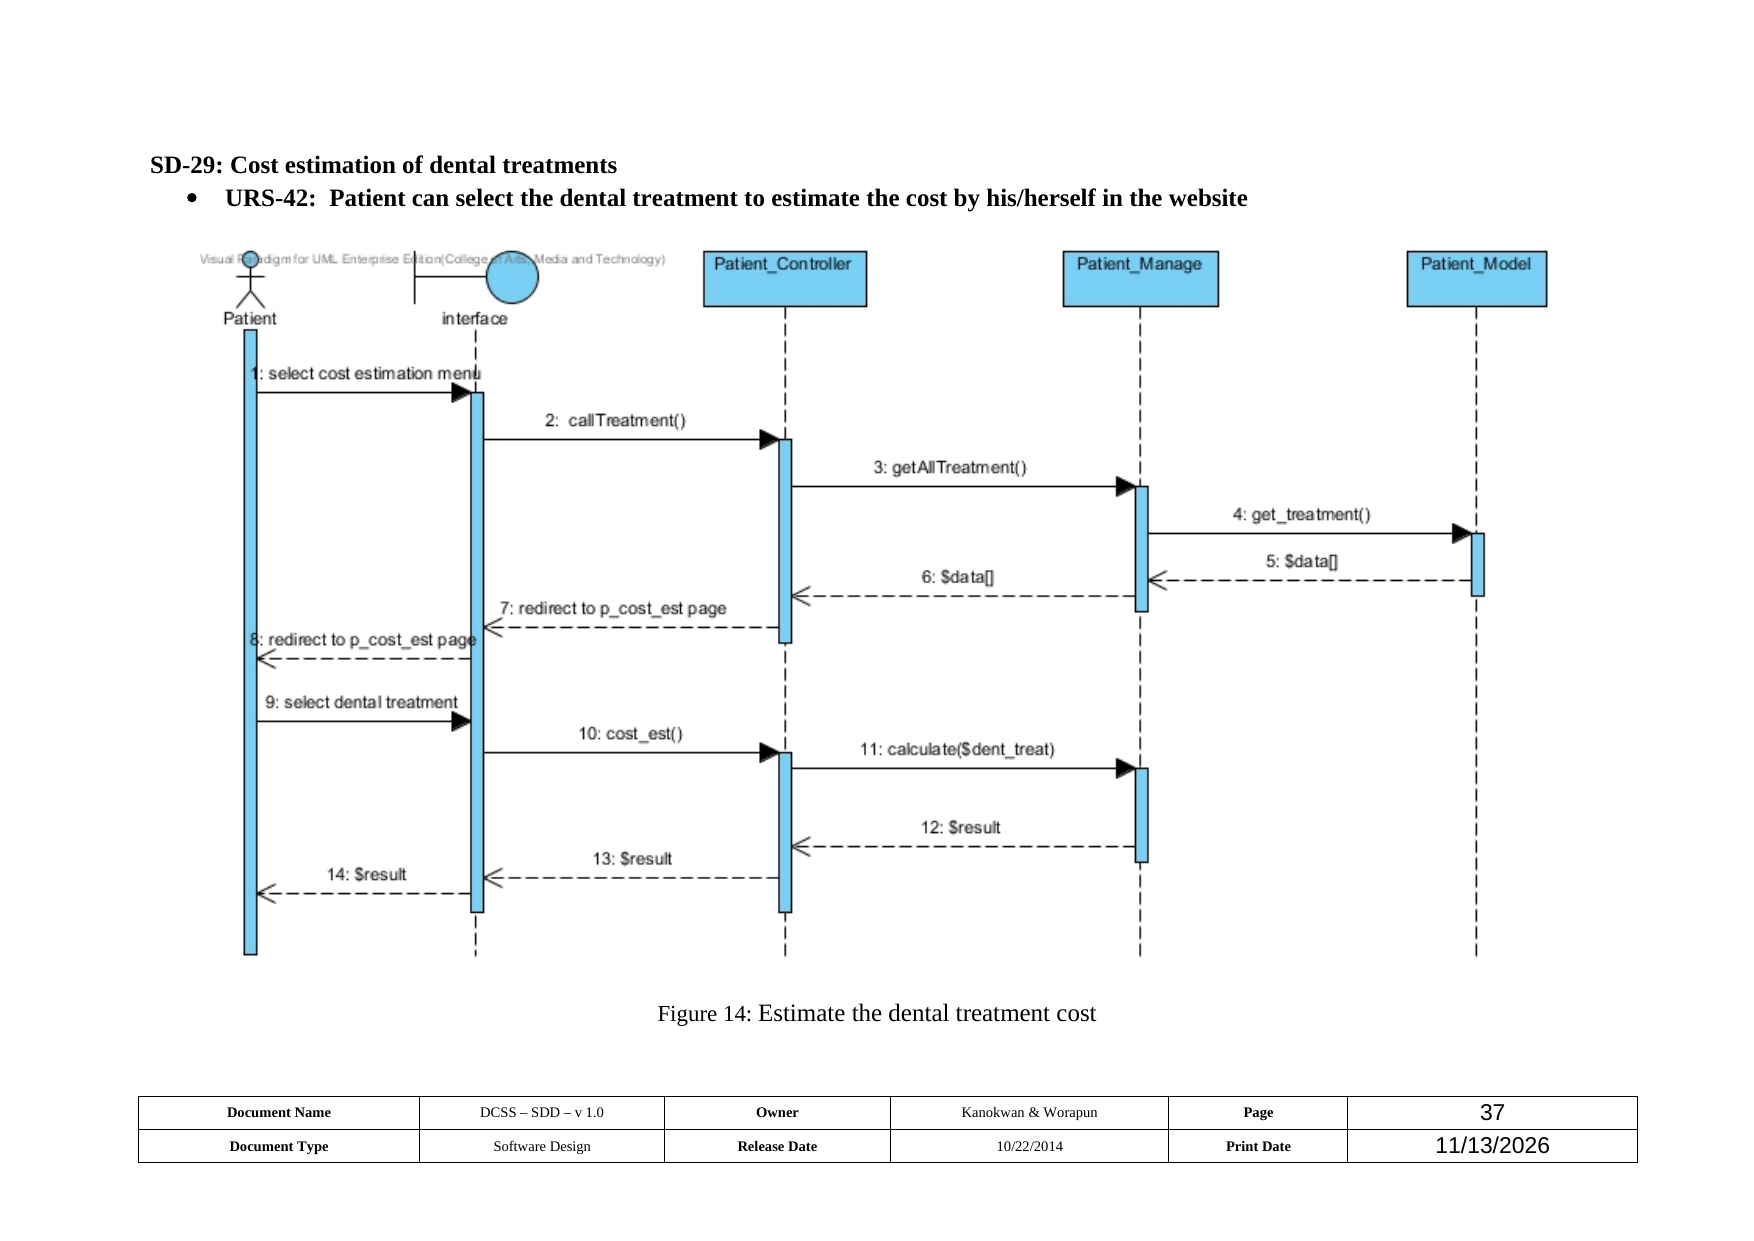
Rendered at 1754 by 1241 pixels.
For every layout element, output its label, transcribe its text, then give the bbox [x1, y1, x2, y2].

text SD-29: Cost estimation of dental treatments [150, 150, 1604, 179]
picture [200, 249, 1554, 962]
list URS-42: Patient can select the dental treatment to estimate the cost by his/herself in the website [187, 183, 1604, 212]
text Figure 14: Estimate the dental treatment cost [150, 998, 1604, 1027]
